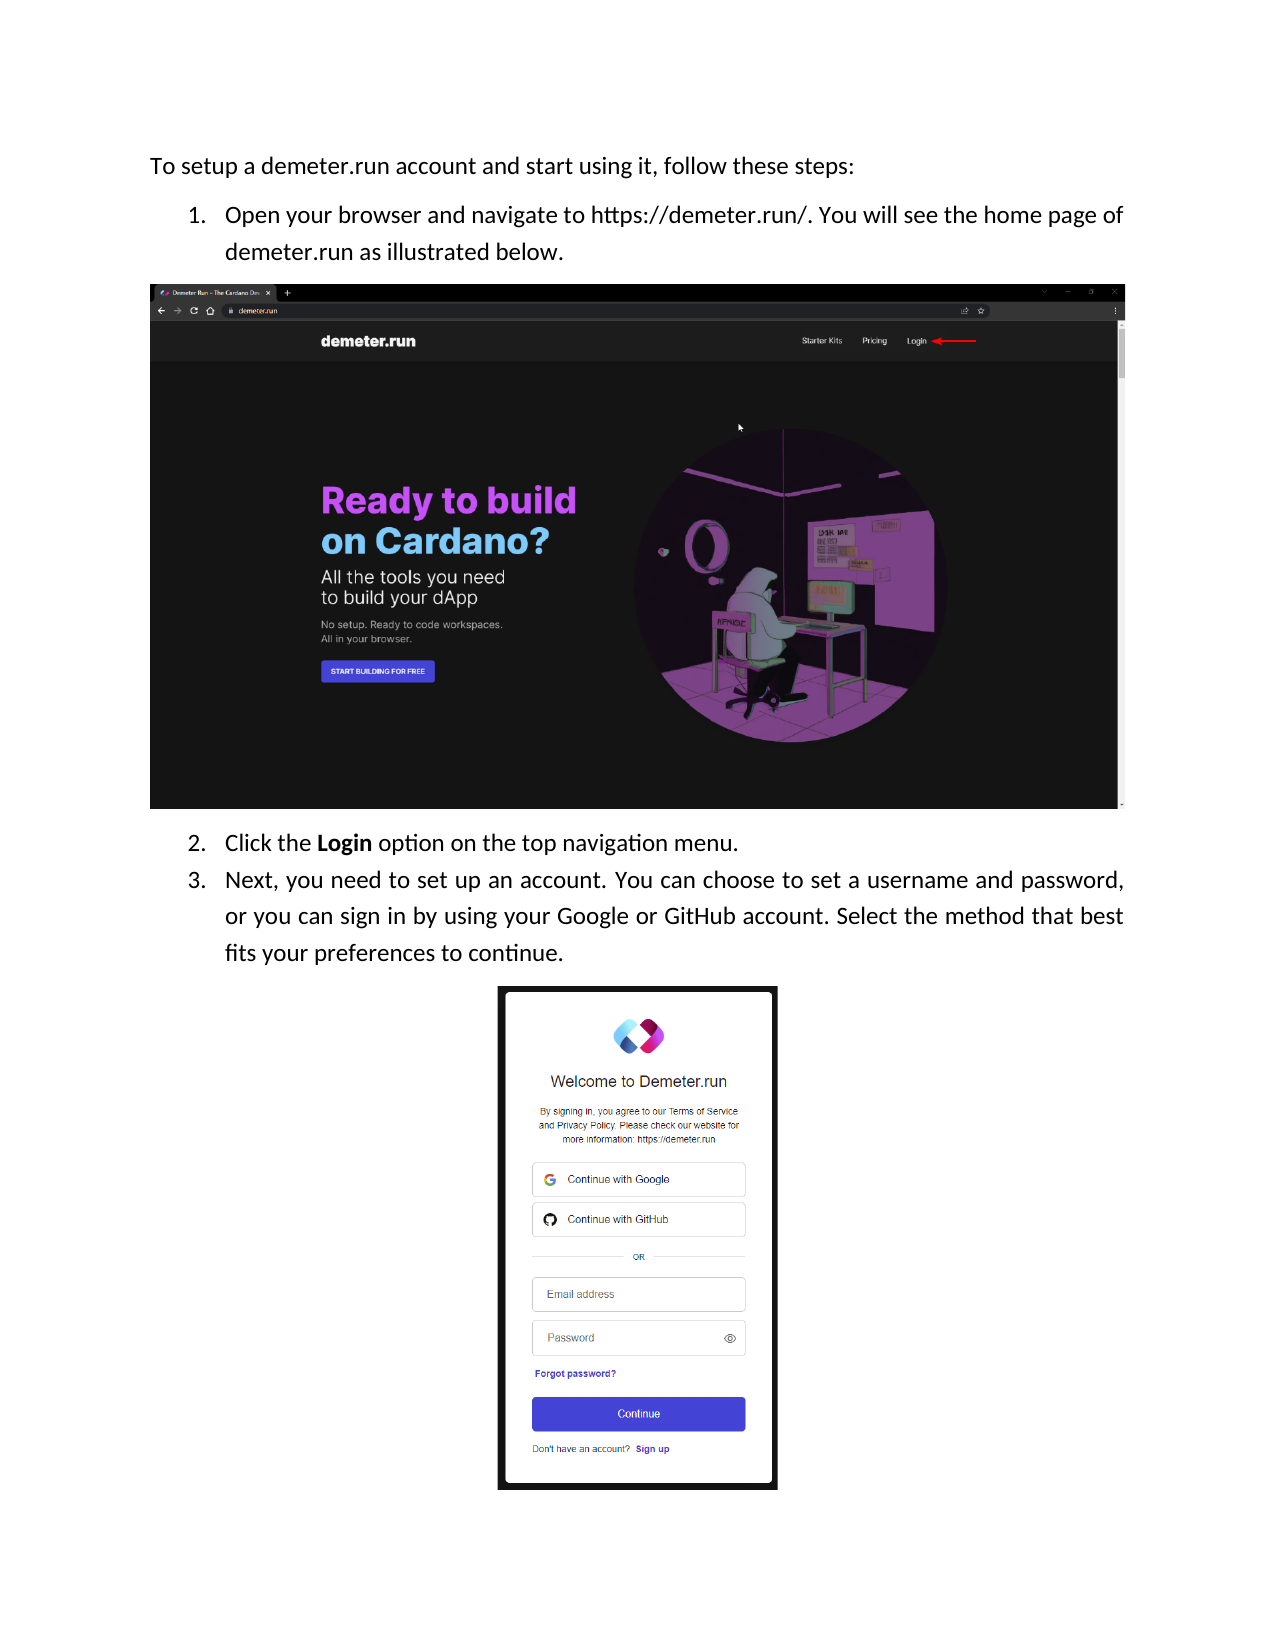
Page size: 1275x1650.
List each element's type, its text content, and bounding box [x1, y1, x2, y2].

picture [497, 986, 778, 1490]
list Click the Login option on the top navigation menu. [187, 827, 1125, 858]
list Next, you need to set up an account. You can choose to set a username and password, or you can sign in by using your Google or GitHub account. Select the method that best fits your preferences to continue. [187, 864, 1125, 967]
text To setup a demeter.run account and start using it, follow these steps: [150, 150, 1125, 181]
list Open your browser and navigate to https://demeter.run/. You will see the home page of demeter.run as illustrated below. [187, 199, 1125, 266]
picture [150, 284, 1125, 809]
